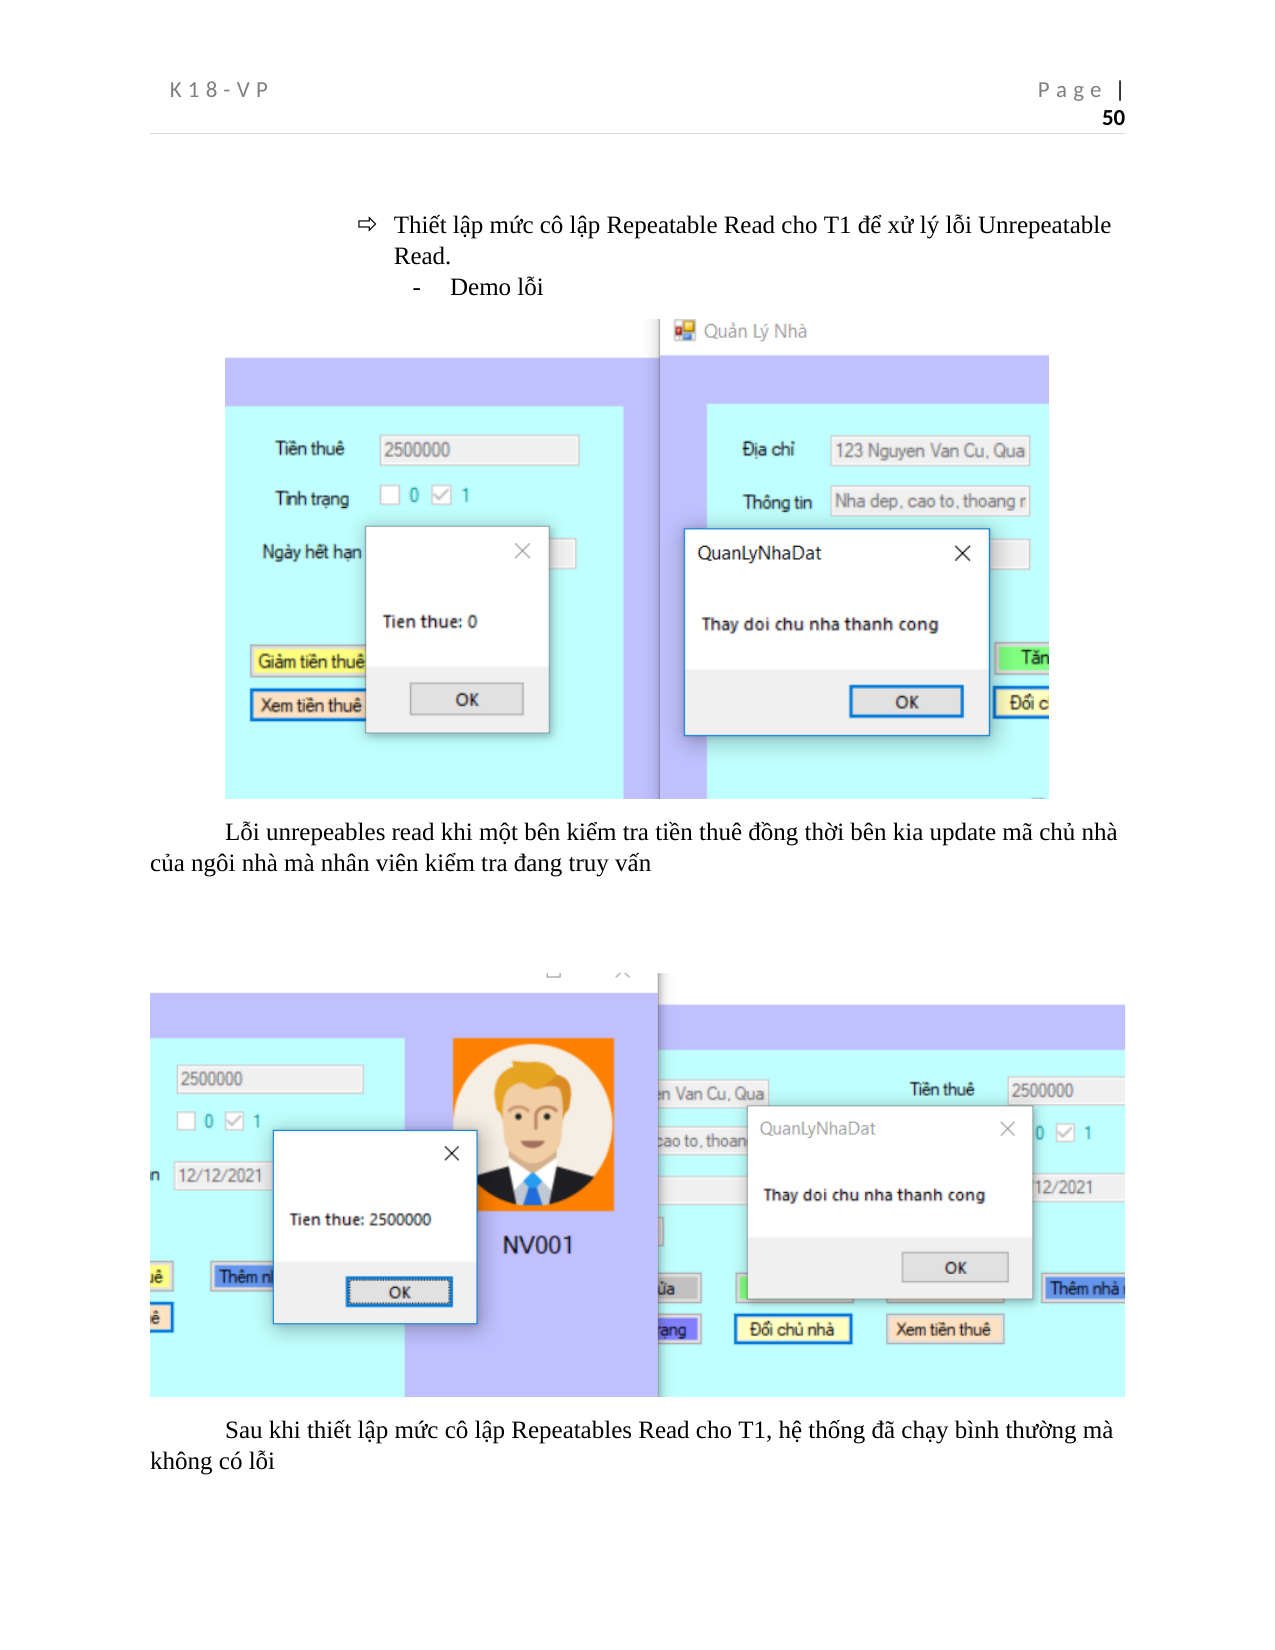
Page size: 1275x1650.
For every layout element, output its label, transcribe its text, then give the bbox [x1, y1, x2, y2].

list Demo lỗi [412, 272, 1125, 301]
picture [150, 973, 1125, 1397]
picture [225, 319, 1049, 799]
text Lỗi unrepeables read khi một bên kiểm tra tiền thuê đồng thời bên kia update mã chủ nhà của ngôi nhà mà nhân viên kiểm tra đang truy vấn [150, 817, 1125, 877]
text Sau khi thiết lập mức cô lập Repeatables Read cho T1, hệ thống đã chạy bình thường mà không có lỗi [150, 1415, 1125, 1475]
list Thiết lập mức cô lập Repeatable Read cho T1 để xử lý lỗi Unrepeatable Read. [356, 210, 1125, 270]
